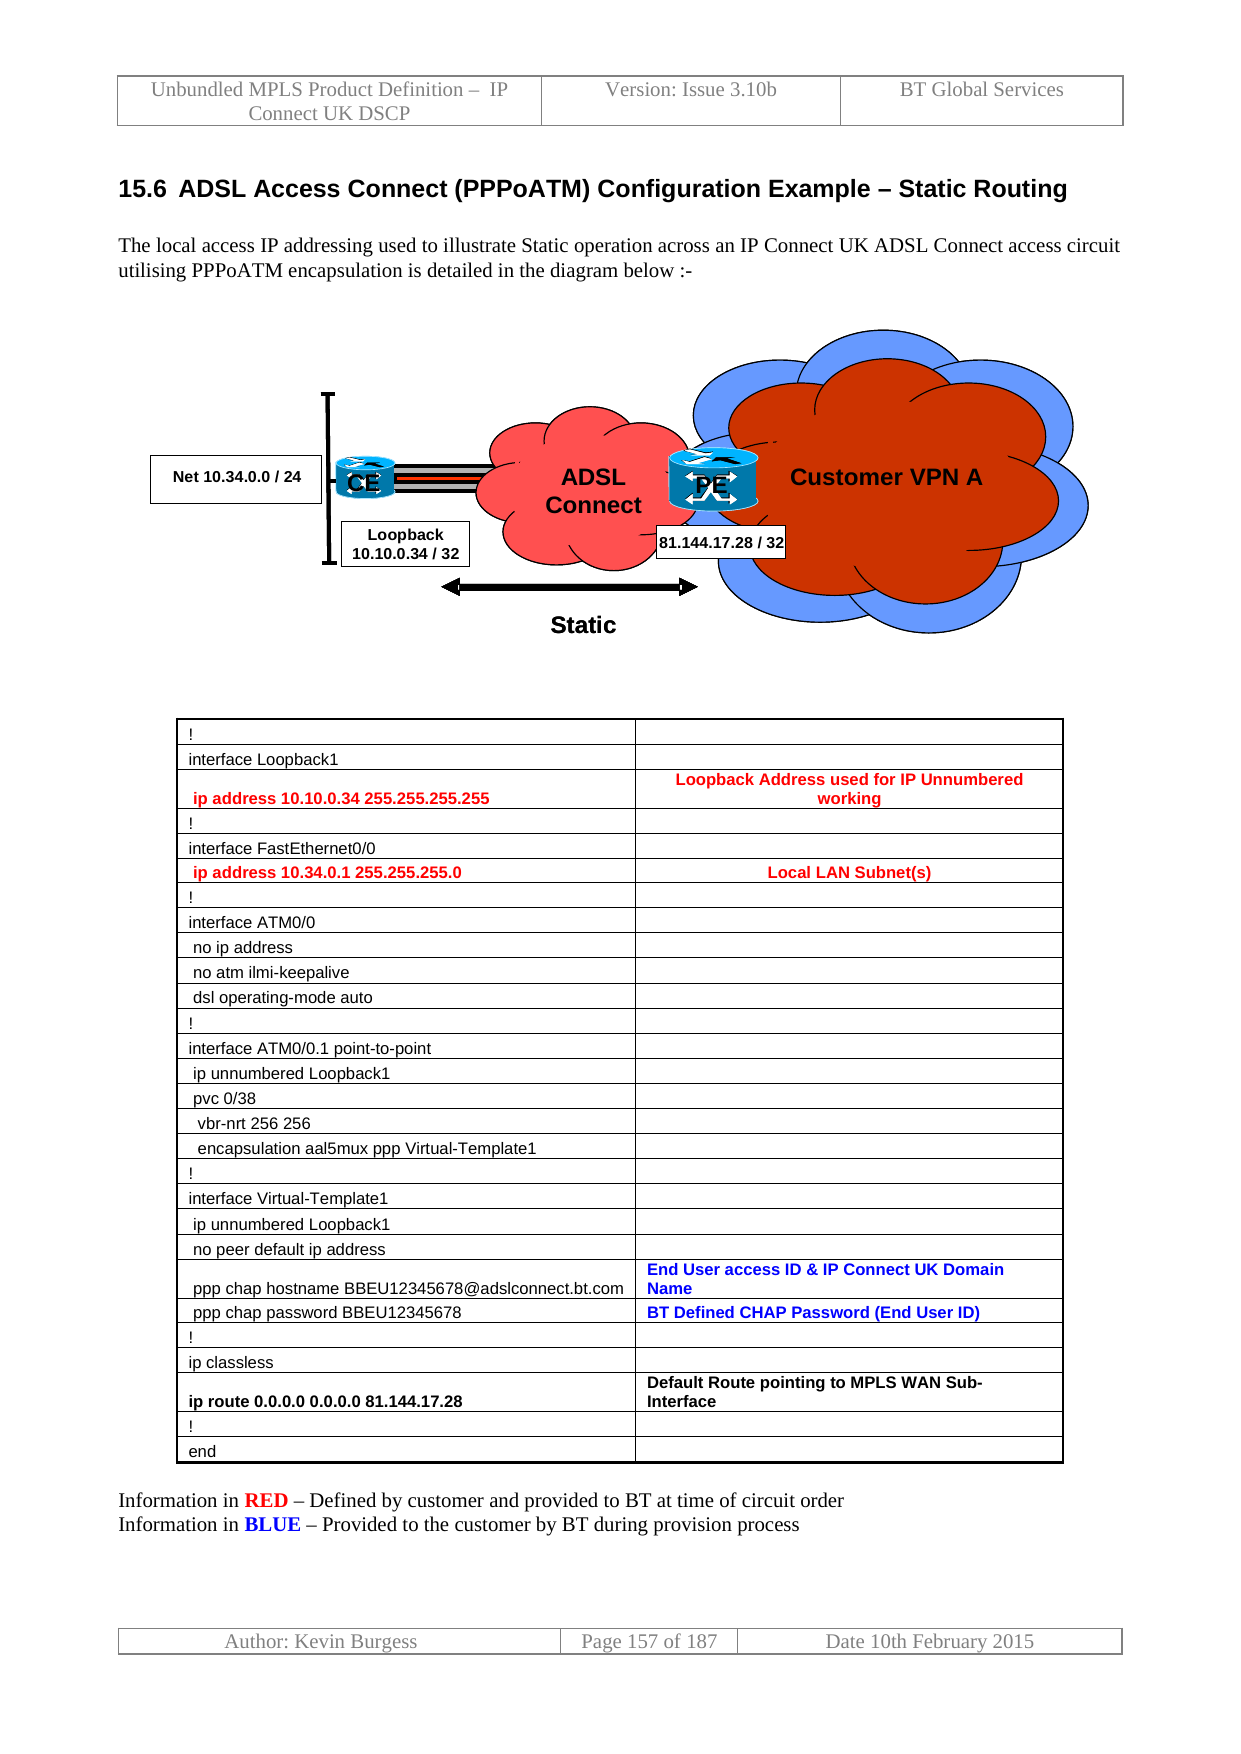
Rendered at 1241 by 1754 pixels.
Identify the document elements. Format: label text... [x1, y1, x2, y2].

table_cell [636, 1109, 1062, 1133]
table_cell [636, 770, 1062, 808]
text Information in RED – Defined by customer and provided to BT at time of circuit order [118, 1487, 1122, 1512]
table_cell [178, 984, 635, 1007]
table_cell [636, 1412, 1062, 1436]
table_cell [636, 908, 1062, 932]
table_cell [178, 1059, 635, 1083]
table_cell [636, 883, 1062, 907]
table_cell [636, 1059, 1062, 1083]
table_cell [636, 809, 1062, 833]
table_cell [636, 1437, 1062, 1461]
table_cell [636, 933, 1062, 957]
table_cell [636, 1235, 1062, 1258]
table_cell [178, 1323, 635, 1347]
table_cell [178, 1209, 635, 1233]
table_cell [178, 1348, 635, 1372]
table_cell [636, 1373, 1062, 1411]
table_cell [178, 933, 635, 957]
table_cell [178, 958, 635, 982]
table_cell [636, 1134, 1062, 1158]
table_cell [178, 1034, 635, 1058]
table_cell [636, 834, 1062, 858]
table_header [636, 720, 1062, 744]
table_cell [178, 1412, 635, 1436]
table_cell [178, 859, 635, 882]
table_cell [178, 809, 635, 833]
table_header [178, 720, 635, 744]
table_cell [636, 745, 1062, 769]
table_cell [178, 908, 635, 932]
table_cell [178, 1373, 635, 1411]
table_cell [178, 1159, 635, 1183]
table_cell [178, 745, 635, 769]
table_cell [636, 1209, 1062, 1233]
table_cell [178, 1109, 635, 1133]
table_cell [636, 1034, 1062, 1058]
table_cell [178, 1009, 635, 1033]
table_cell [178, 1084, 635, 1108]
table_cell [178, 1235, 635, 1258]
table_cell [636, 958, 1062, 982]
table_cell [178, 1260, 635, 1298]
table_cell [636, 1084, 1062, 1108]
text The local access IP addressing used to illustrate Static operation across an IP Connect UK ADSL Connect access circuit utilising PPPoATM encapsulation is detailed in the diagram below :- [118, 233, 1122, 282]
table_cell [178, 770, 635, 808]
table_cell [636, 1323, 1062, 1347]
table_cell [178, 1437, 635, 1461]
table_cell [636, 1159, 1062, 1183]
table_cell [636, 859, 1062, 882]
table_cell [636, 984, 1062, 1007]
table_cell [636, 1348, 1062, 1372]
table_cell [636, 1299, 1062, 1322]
text Information in BLUE – Provided to the customer by BT during provision process [118, 1512, 1122, 1536]
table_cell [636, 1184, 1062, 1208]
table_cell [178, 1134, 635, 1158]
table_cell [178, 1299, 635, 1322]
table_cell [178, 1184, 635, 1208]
subtitle ADSL Access Connect (PPPoATM) Configuration Example – Static Routing [118, 174, 1122, 203]
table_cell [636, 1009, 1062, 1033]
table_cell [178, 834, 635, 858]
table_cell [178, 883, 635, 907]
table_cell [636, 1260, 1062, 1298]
